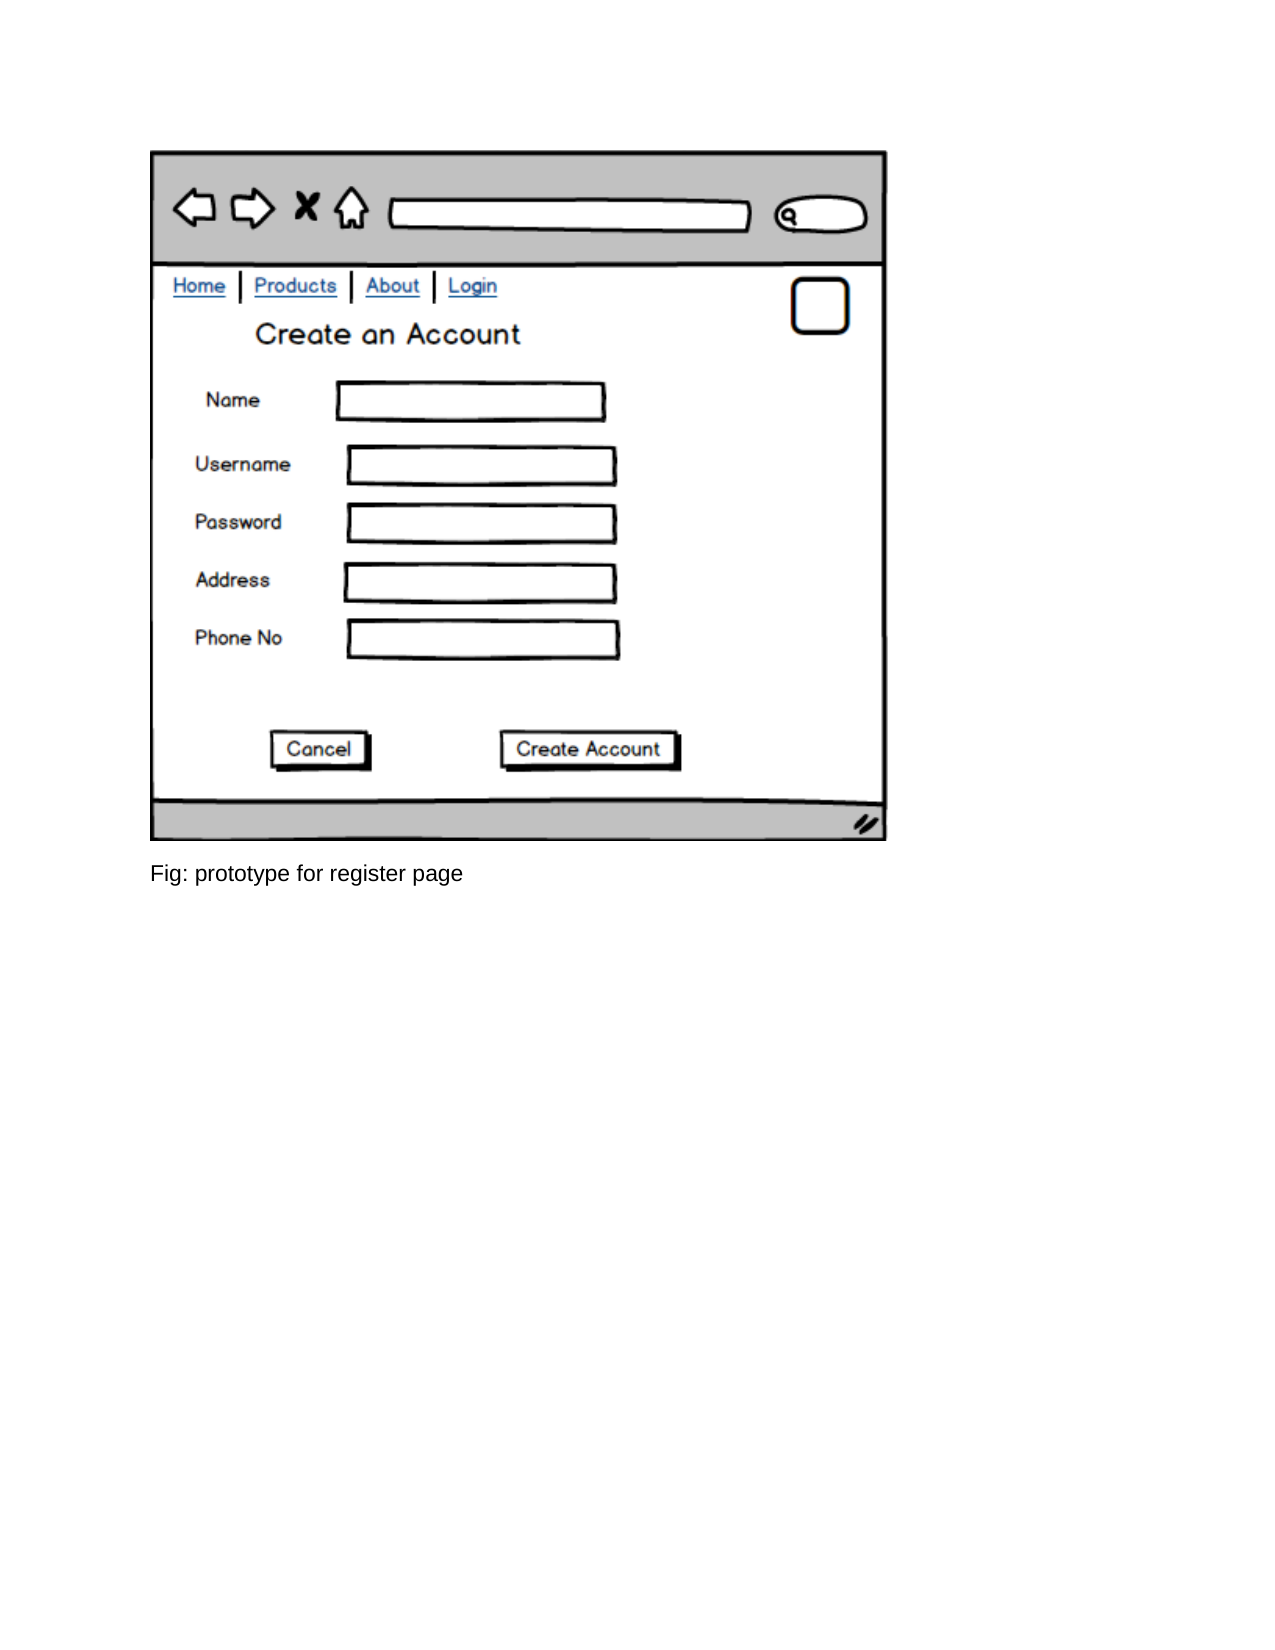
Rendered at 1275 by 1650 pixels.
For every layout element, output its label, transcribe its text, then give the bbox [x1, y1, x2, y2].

picture [150, 150, 888, 841]
text Fig: prototype for register page [150, 859, 1125, 886]
